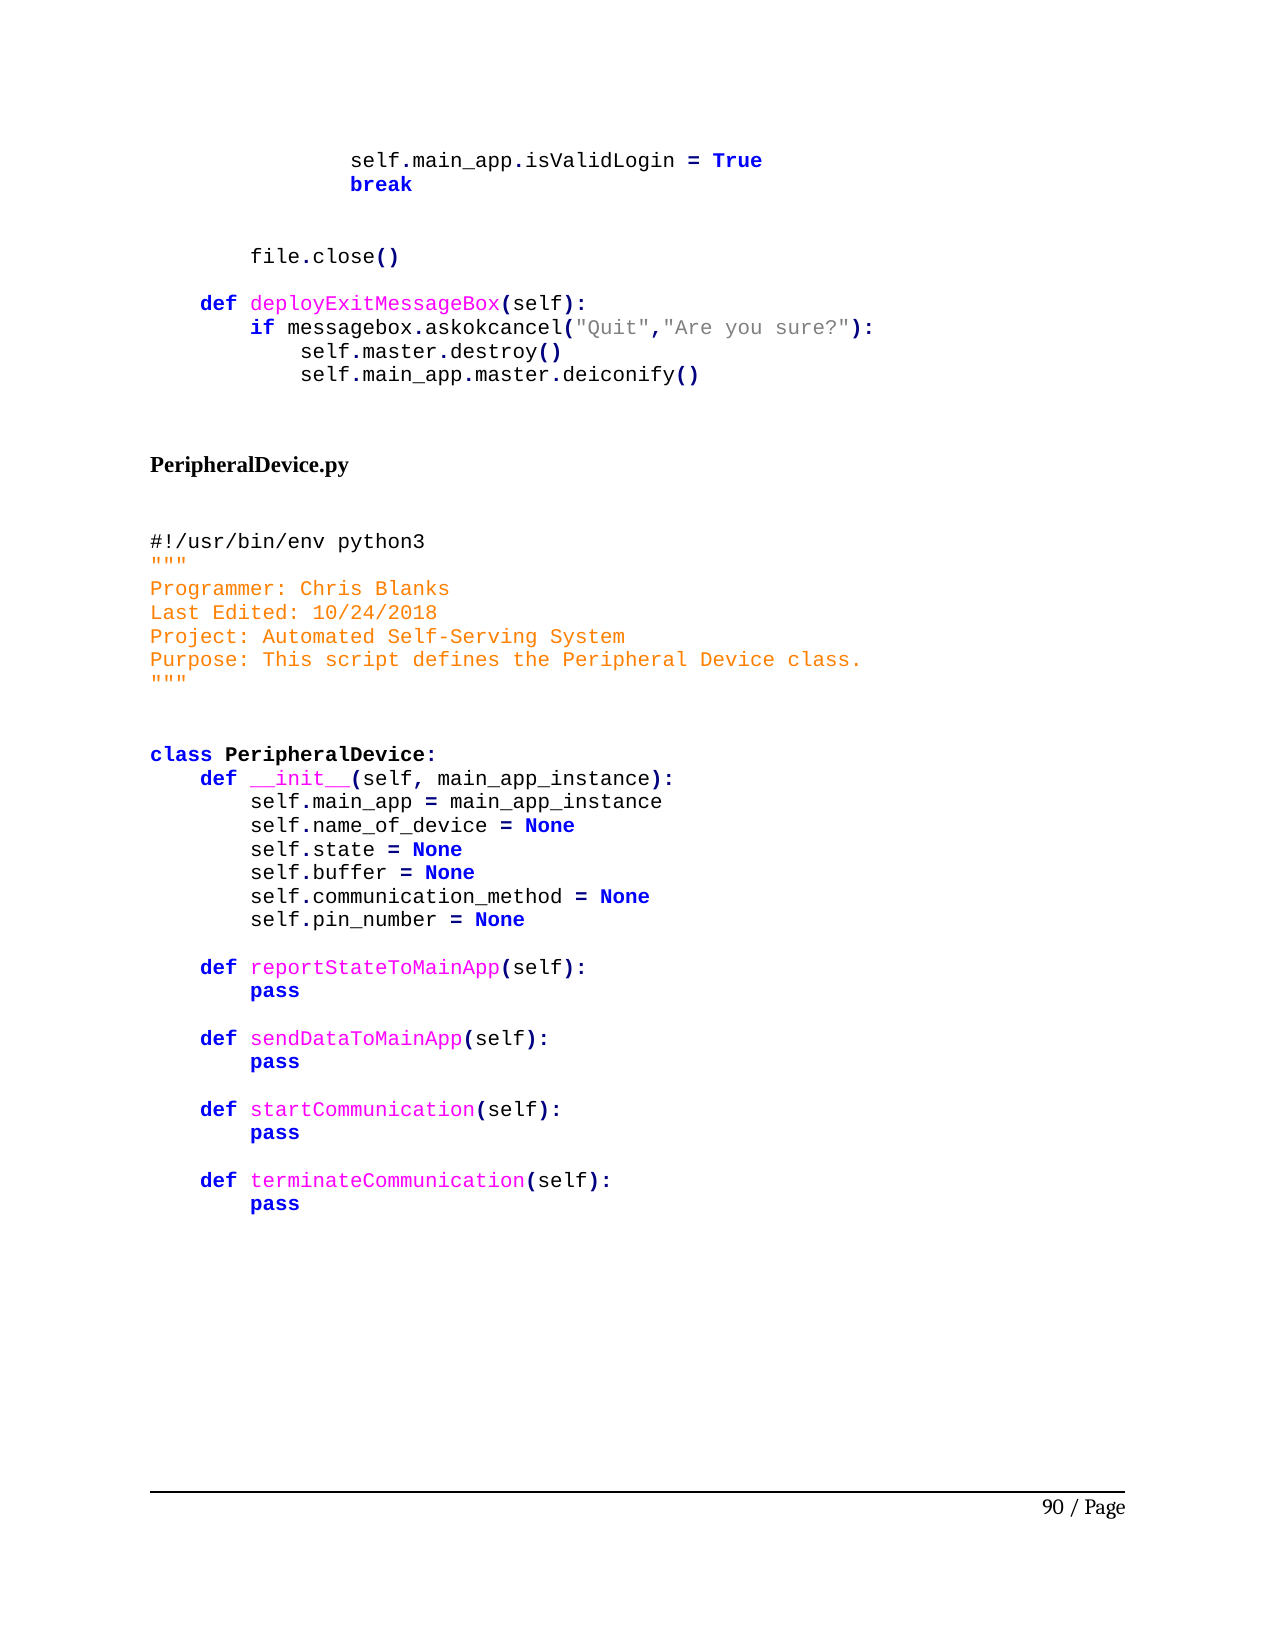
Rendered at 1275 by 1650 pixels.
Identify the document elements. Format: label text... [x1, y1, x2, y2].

text self.main_app.master.deiconify() [150, 364, 1125, 388]
text #!/usr/bin/env python3 [150, 531, 1125, 555]
text self.main_app.isValidLogin = True [150, 150, 1125, 174]
text pass [150, 980, 1125, 1004]
text """ [150, 673, 1125, 697]
text def sendDataToMainApp(self): [150, 1028, 1125, 1051]
text pass [150, 1051, 1125, 1075]
text file.close() [150, 246, 1125, 270]
text break [150, 174, 1125, 197]
text self.name_of_device = None [150, 815, 1125, 838]
subtitle PeripheralDevice.py [150, 451, 1125, 477]
text self.communication_method = None [150, 886, 1125, 909]
text self.master.destroy() [150, 341, 1125, 364]
text pass [150, 1193, 1125, 1217]
text Purpose: This script defines the Peripheral Device class. [150, 649, 1125, 673]
text def deployExitMessageBox(self): [150, 293, 1125, 317]
text def terminateCommunication(self): [150, 1169, 1125, 1193]
text self.state = None [150, 838, 1125, 862]
text if messagebox.askokcancel("Quit","Are you sure?"): [150, 317, 1125, 341]
text self.main_app = main_app_instance [150, 791, 1125, 815]
text Last Edited: 10/24/2018 [150, 602, 1125, 626]
text def __init__(self, main_app_instance): [150, 768, 1125, 791]
text def startCommunication(self): [150, 1099, 1125, 1122]
text """ [150, 555, 1125, 578]
text self.pin_number = None [150, 909, 1125, 933]
text Project: Automated Self-Serving System [150, 626, 1125, 649]
text class PeripheralDevice: [150, 744, 1125, 768]
text Programmer: Chris Blanks [150, 578, 1125, 602]
text self.buffer = None [150, 862, 1125, 886]
text def reportStateToMainApp(self): [150, 957, 1125, 980]
text pass [150, 1122, 1125, 1146]
